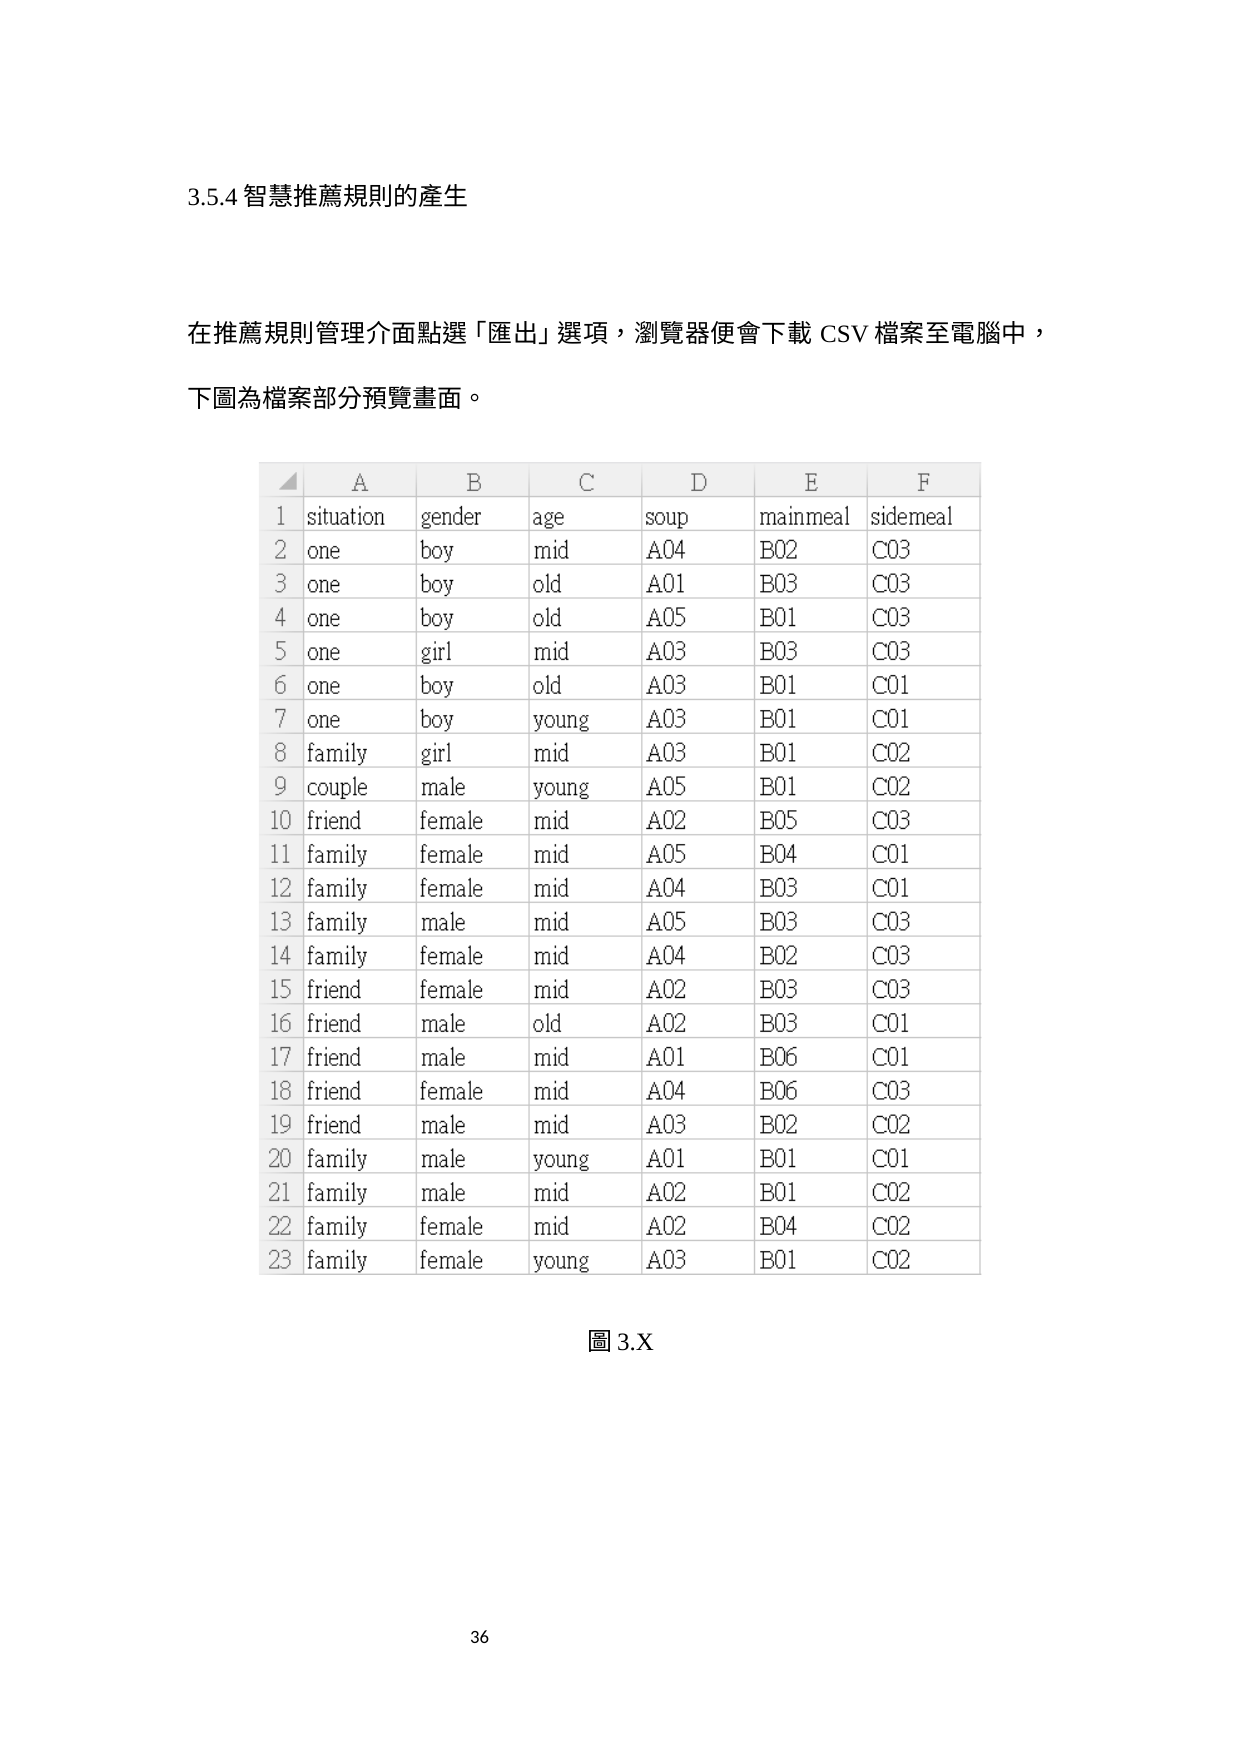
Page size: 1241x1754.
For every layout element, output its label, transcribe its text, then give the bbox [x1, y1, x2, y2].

picture [258, 462, 982, 1275]
subtitle 3.5.4 智慧推薦規則的產生 [187, 162, 1053, 227]
text 在推薦規則管理介面點選 ｢匯出｣ 選項，瀏覽器便會下載CSV檔案至電腦中，下圖為檔案部分預覽畫面。 [187, 299, 1053, 429]
text 圖3.X [187, 1307, 1053, 1372]
